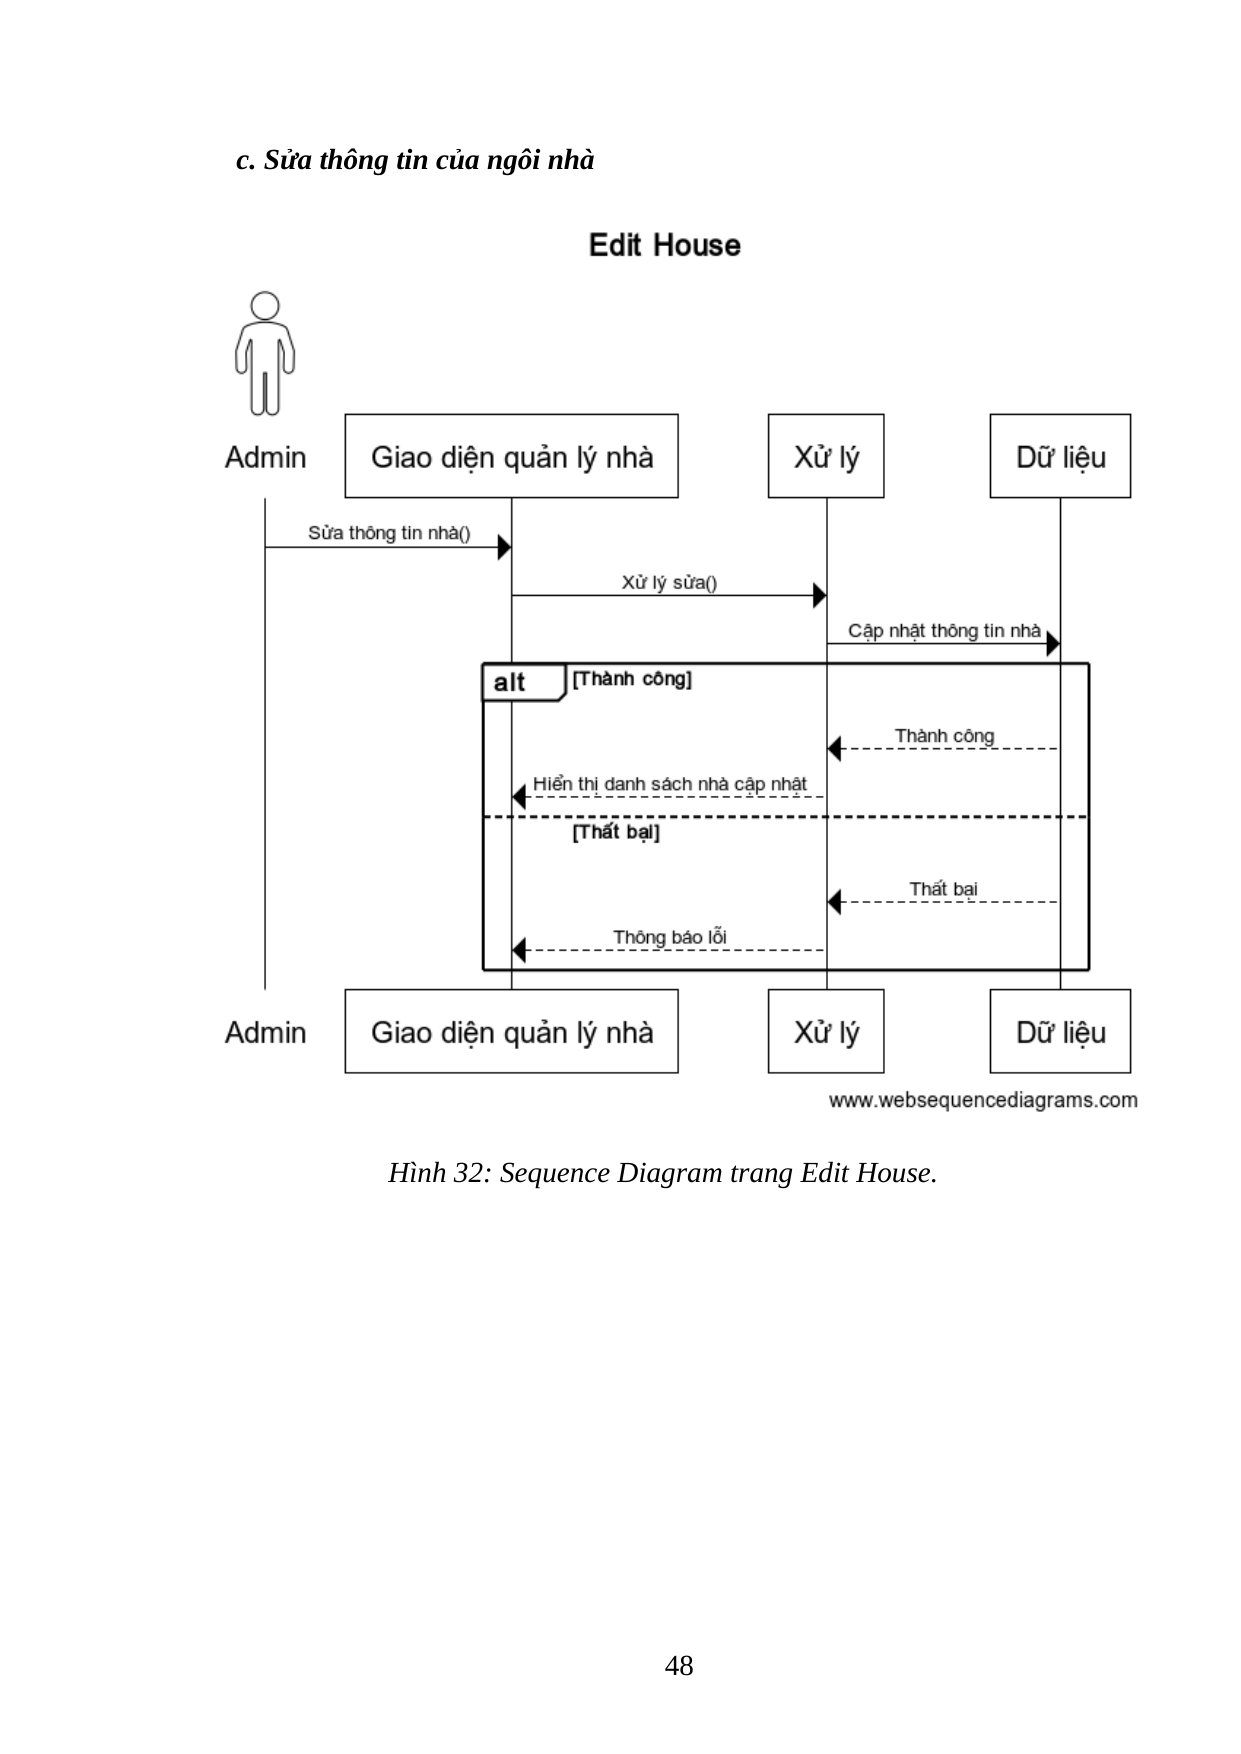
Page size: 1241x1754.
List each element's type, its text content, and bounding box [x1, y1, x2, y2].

list Sửa thông tin của ngôi nhà [177, 142, 1152, 175]
picture [177, 208, 1152, 1122]
